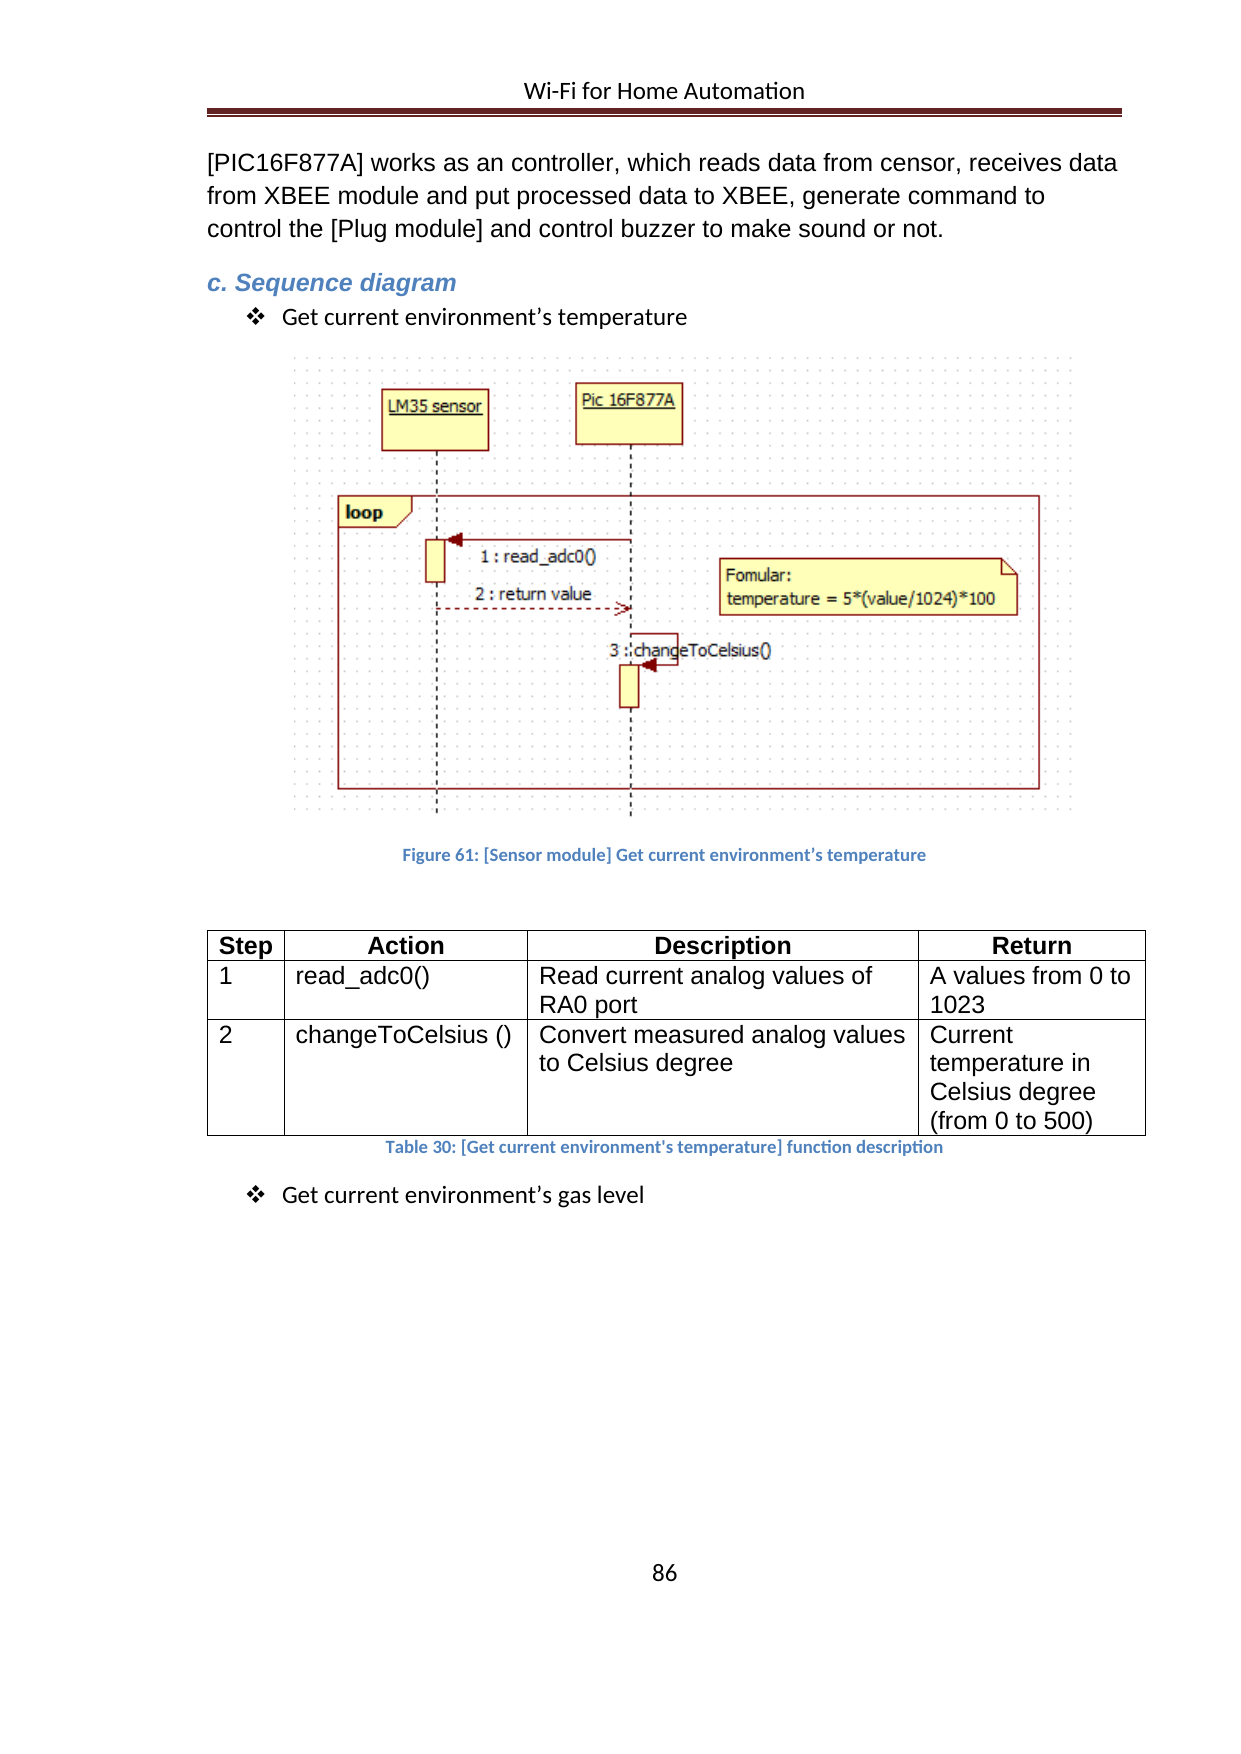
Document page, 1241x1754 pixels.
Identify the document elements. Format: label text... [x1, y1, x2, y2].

subtitle c. Sequence diagram [207, 268, 1122, 296]
table_header Action [285, 931, 527, 960]
picture [294, 356, 1073, 818]
table_cell A values from 0 to 1023 [919, 961, 1145, 1018]
list Get current environment’s gas level [244, 1179, 1122, 1210]
table_header Step [208, 931, 284, 960]
table_header Return [919, 931, 1145, 960]
table_header Description [528, 931, 918, 960]
list Get current environment’s temperature [244, 301, 1122, 331]
table_cell read_adc0() [285, 961, 527, 1018]
table_cell Current temperature in Celsius degree (from 0 to 500) [919, 1020, 1145, 1134]
table_cell 2 [208, 1020, 284, 1134]
table_cell changeToCelsius () [285, 1020, 527, 1134]
table_cell Read current analog values of RA0 port [528, 961, 918, 1018]
table_cell 1 [208, 961, 284, 1018]
text [PIC16F877A] works as an controller, which reads data from censor, receives data from XBEE module and put processed data to XBEE, generate command to control the [Plug module] and control buzzer to make sound or not. [207, 148, 1122, 242]
table_cell Convert measured analog values to Celsius degree [528, 1020, 918, 1134]
